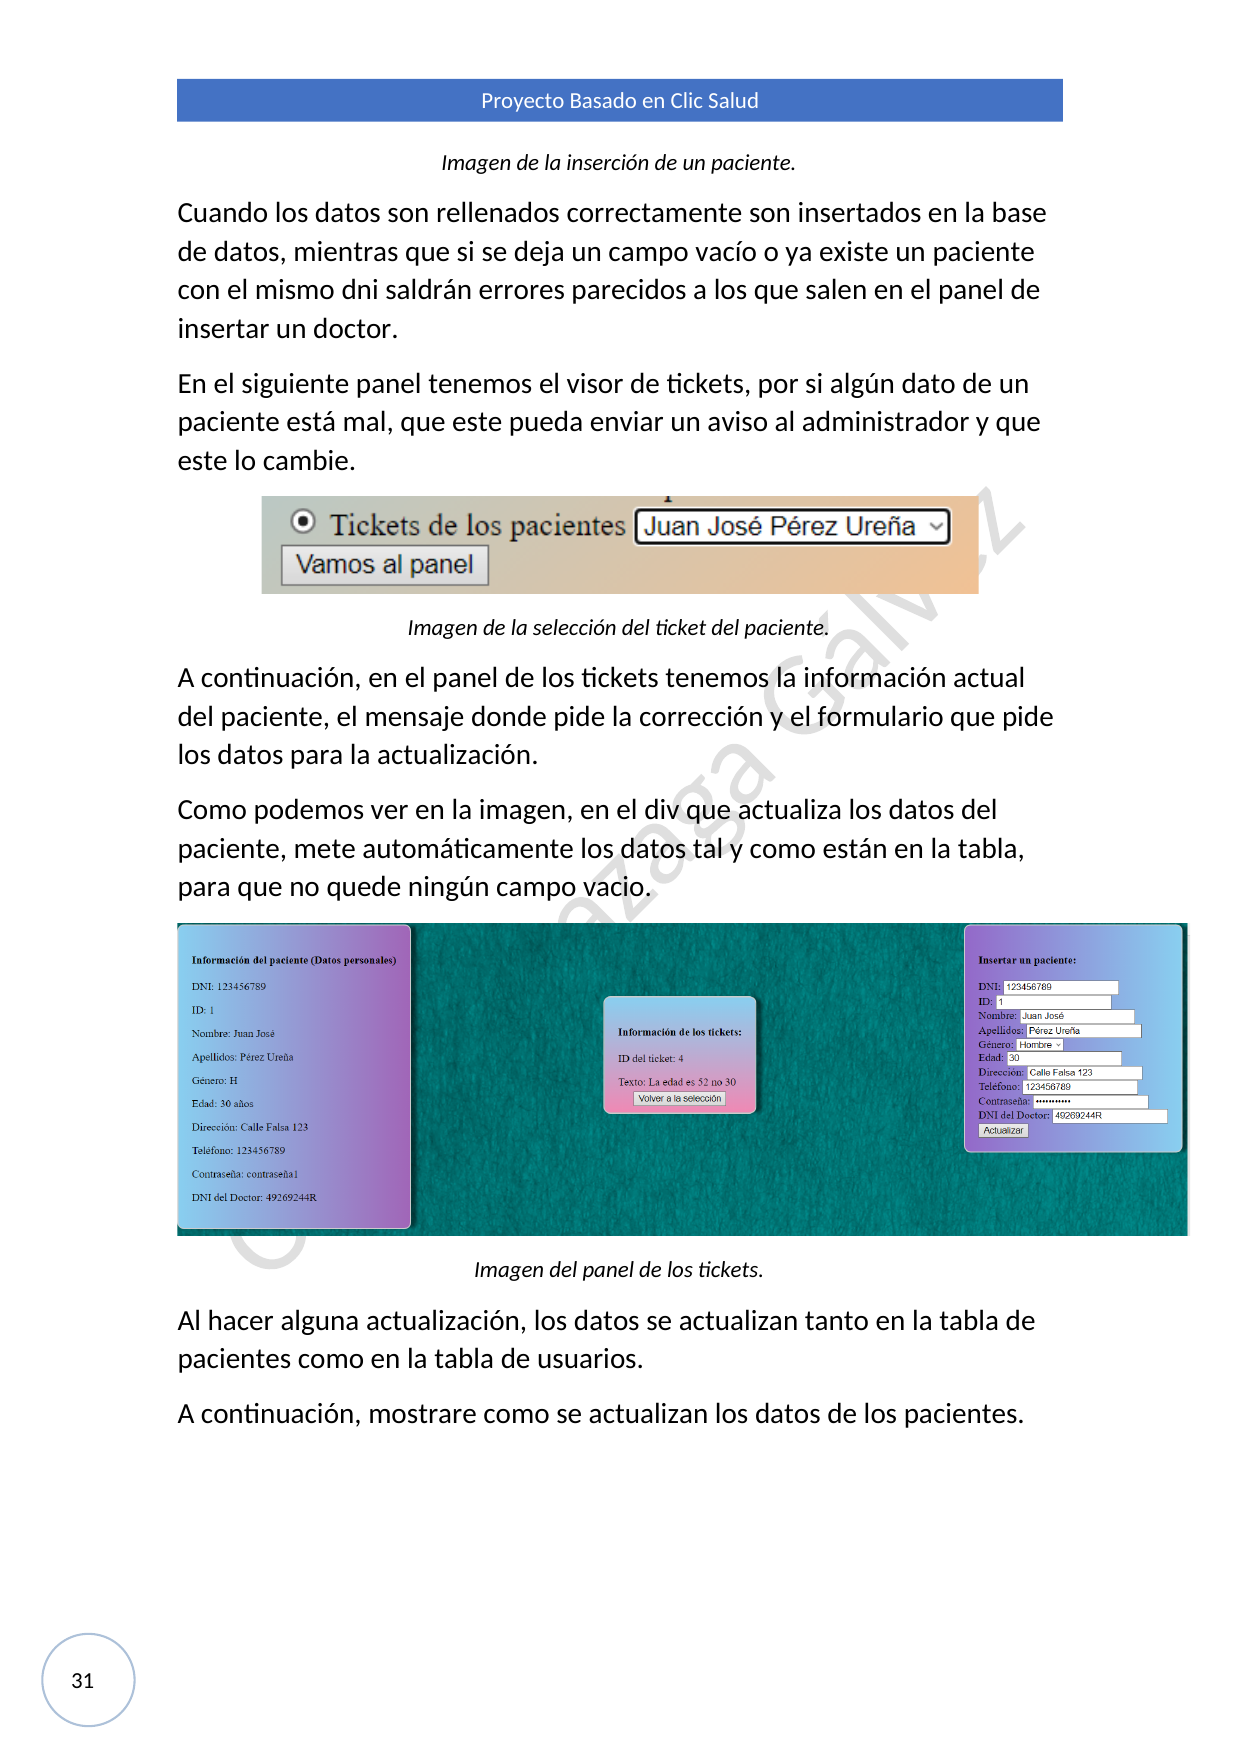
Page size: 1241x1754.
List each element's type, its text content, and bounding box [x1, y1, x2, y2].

text Cuando los datos son rellenados correctamente son insertados en la base de datos, mientras que si se deja un campo vacío o ya existe un paciente con el mismo dni saldrán errores parecidos a los que salen en el panel de insertar un doctor. [177, 194, 1063, 345]
picture [177, 923, 1191, 1236]
text A continuación, en el panel de los tickets tenemos la información actual del paciente, el mensaje donde pide la corrección y el formulario que pide los datos para la actualización. [177, 659, 1063, 772]
picture [261, 496, 979, 594]
text Al hacer alguna actualización, los datos se actualizan tanto en la tabla de pacientes como en la tabla de usuarios. [177, 1302, 1063, 1376]
text Imagen de la inserción de un paciente. [177, 148, 1063, 176]
text Como podemos ver en la imagen, en el div que actualiza los datos del paciente, mete automáticamente los datos tal y como están en la tabla, para que no quede ningún campo vacio. [177, 791, 1063, 904]
text Imagen del panel de los tickets. [177, 1255, 1063, 1283]
text En el siguiente panel tenemos el visor de tickets, por si algún dato de un paciente está mal, que este pueda enviar un aviso al administrador y que este lo cambie. [177, 365, 1063, 477]
text Imagen de la selección del ticket del paciente. [177, 613, 1063, 641]
text A continuación, mostrare como se actualizan los datos de los pacientes. [177, 1395, 1063, 1431]
